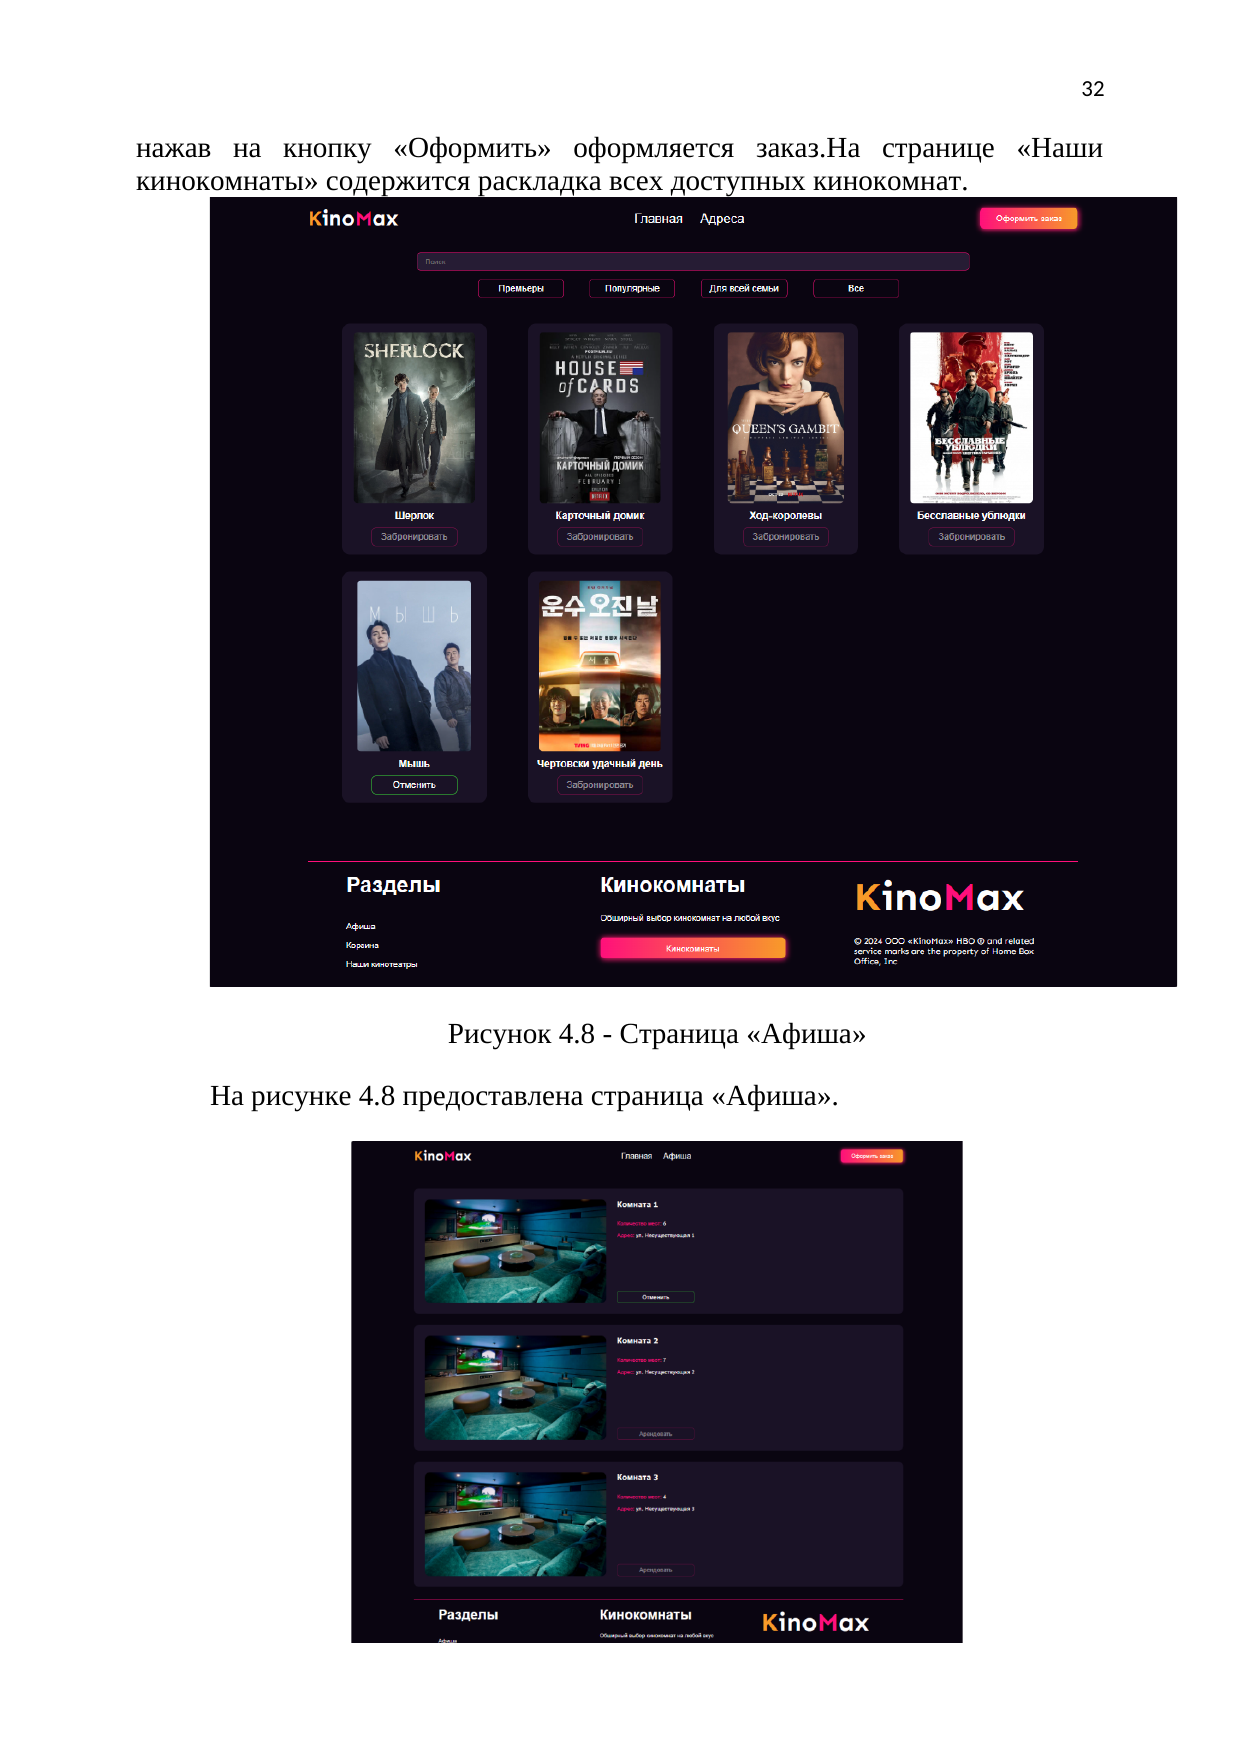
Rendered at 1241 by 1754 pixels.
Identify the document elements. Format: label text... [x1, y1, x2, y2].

picture [351, 1141, 963, 1643]
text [136, 130, 1104, 197]
text На рисунке 4.8 предоставлена страница «Афиша». [136, 1078, 1104, 1112]
picture [209, 197, 1178, 987]
text Рисунок 4.8 - Страница «Афиша» [136, 1016, 1104, 1049]
